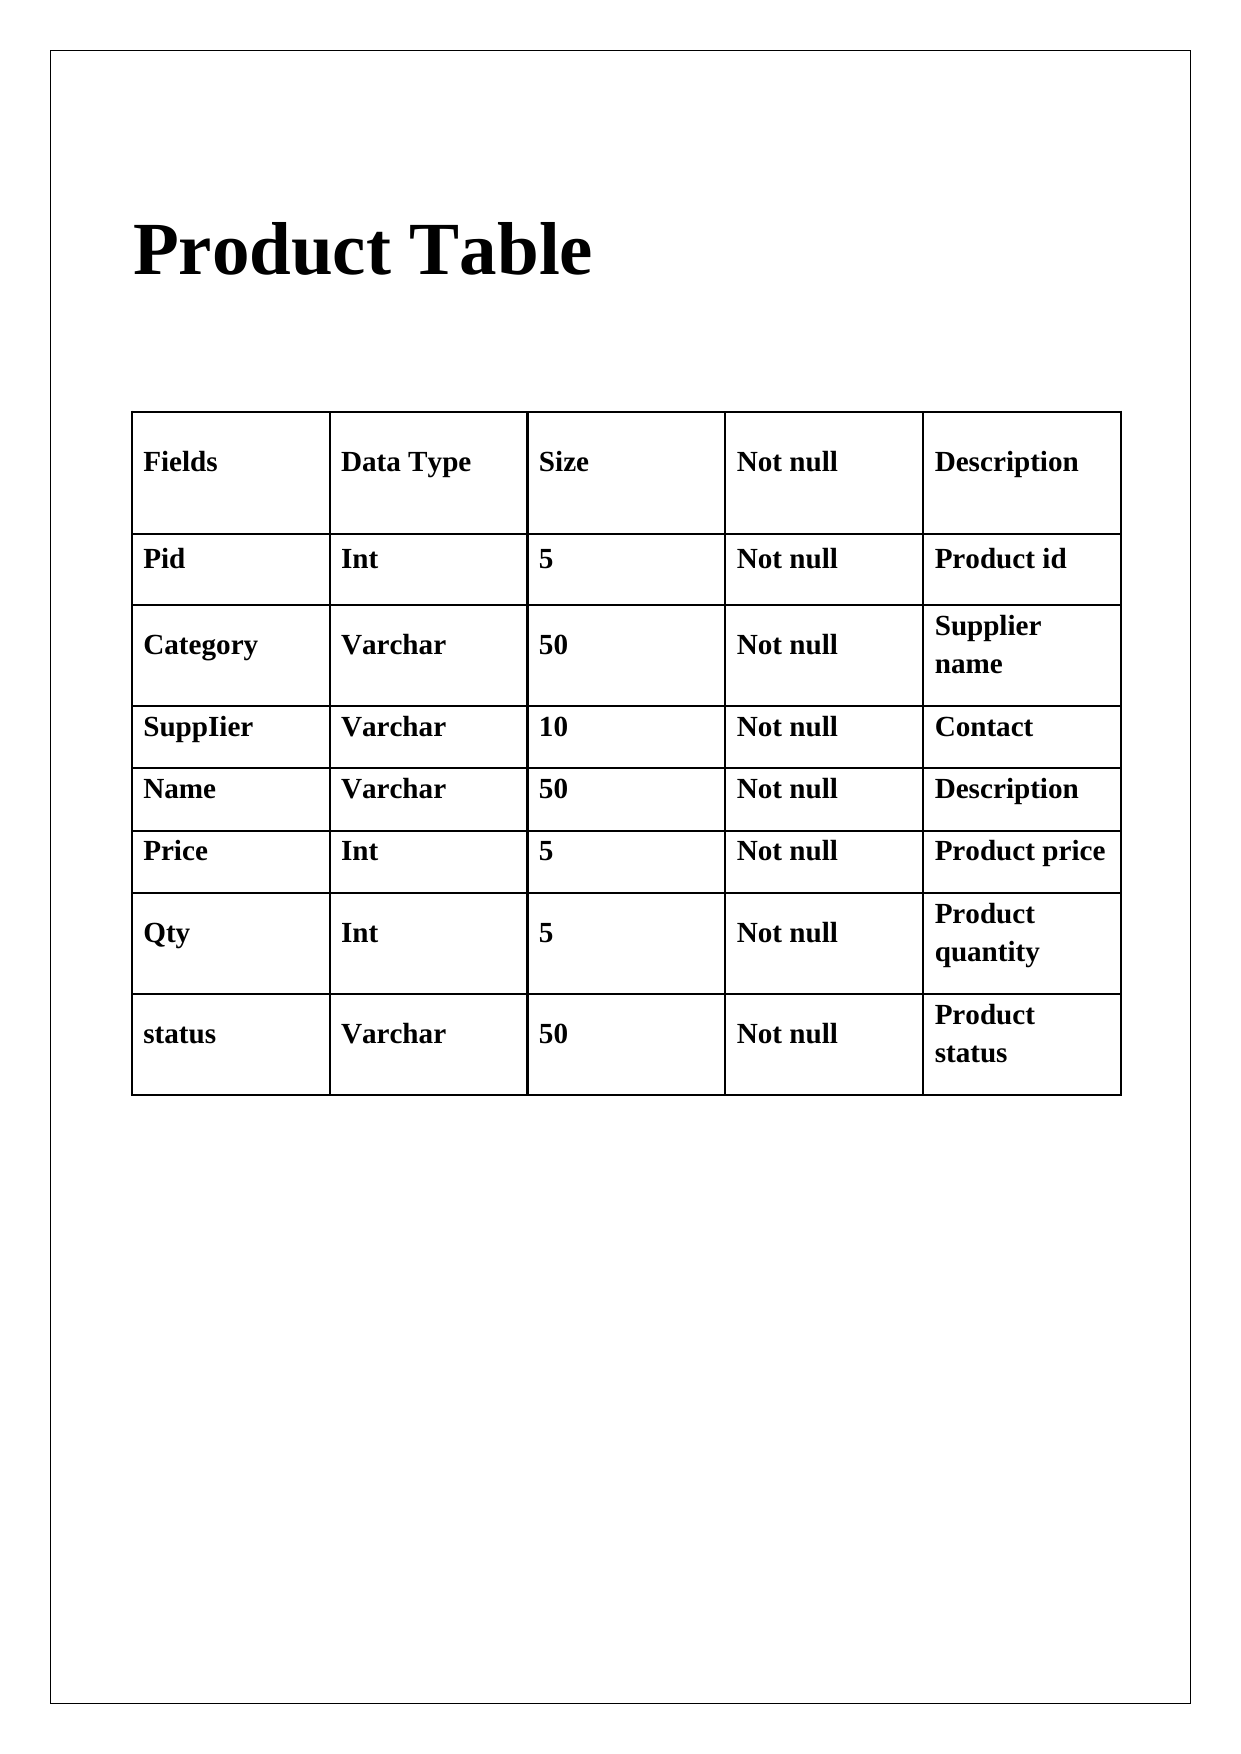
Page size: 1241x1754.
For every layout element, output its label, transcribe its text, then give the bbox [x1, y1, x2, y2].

table_cell Description [924, 769, 1120, 830]
table_cell status [133, 995, 329, 1094]
table_cell Price [133, 832, 329, 892]
table_cell 10 [529, 707, 724, 767]
table_cell Not null [726, 606, 922, 705]
table_cell Not null [726, 832, 922, 892]
table_cell 50 [529, 995, 724, 1094]
table_cell Not null [726, 995, 922, 1094]
table_cell Product id [924, 535, 1120, 604]
table_cell Name [133, 769, 329, 830]
table_cell 50 [529, 606, 724, 705]
table_cell Product status [924, 995, 1120, 1094]
table_cell Pid [133, 535, 329, 604]
table_header Data Type [331, 413, 526, 533]
table_cell Product quantity [924, 894, 1120, 993]
table_cell Contact [924, 707, 1120, 767]
table_cell Not null [726, 535, 922, 604]
table_cell Supplier name [924, 606, 1120, 705]
table_cell Not null [726, 769, 922, 830]
table_cell Varchar [331, 769, 526, 830]
table_header Description [924, 413, 1120, 533]
table_cell 50 [529, 769, 724, 830]
table_cell Varchar [331, 707, 526, 767]
table_cell Product price [924, 832, 1120, 892]
table_cell Not null [726, 894, 922, 993]
table_cell Not null [726, 707, 922, 767]
table_cell SuppIier [133, 707, 329, 767]
table_cell Category [133, 606, 329, 705]
table_cell 5 [529, 535, 724, 604]
table_cell Qty [133, 894, 329, 993]
table_cell Int [331, 535, 526, 604]
table_cell Varchar [331, 606, 526, 705]
table_cell 5 [529, 894, 724, 993]
table_cell 5 [529, 832, 724, 892]
table_cell Int [331, 832, 526, 892]
table_header Size [529, 413, 724, 533]
table_header Not null [726, 413, 922, 533]
table_header Fields [133, 413, 329, 533]
table_cell Int [331, 894, 526, 993]
table_cell Varchar [331, 995, 526, 1094]
text Product Table [133, 204, 1122, 291]
